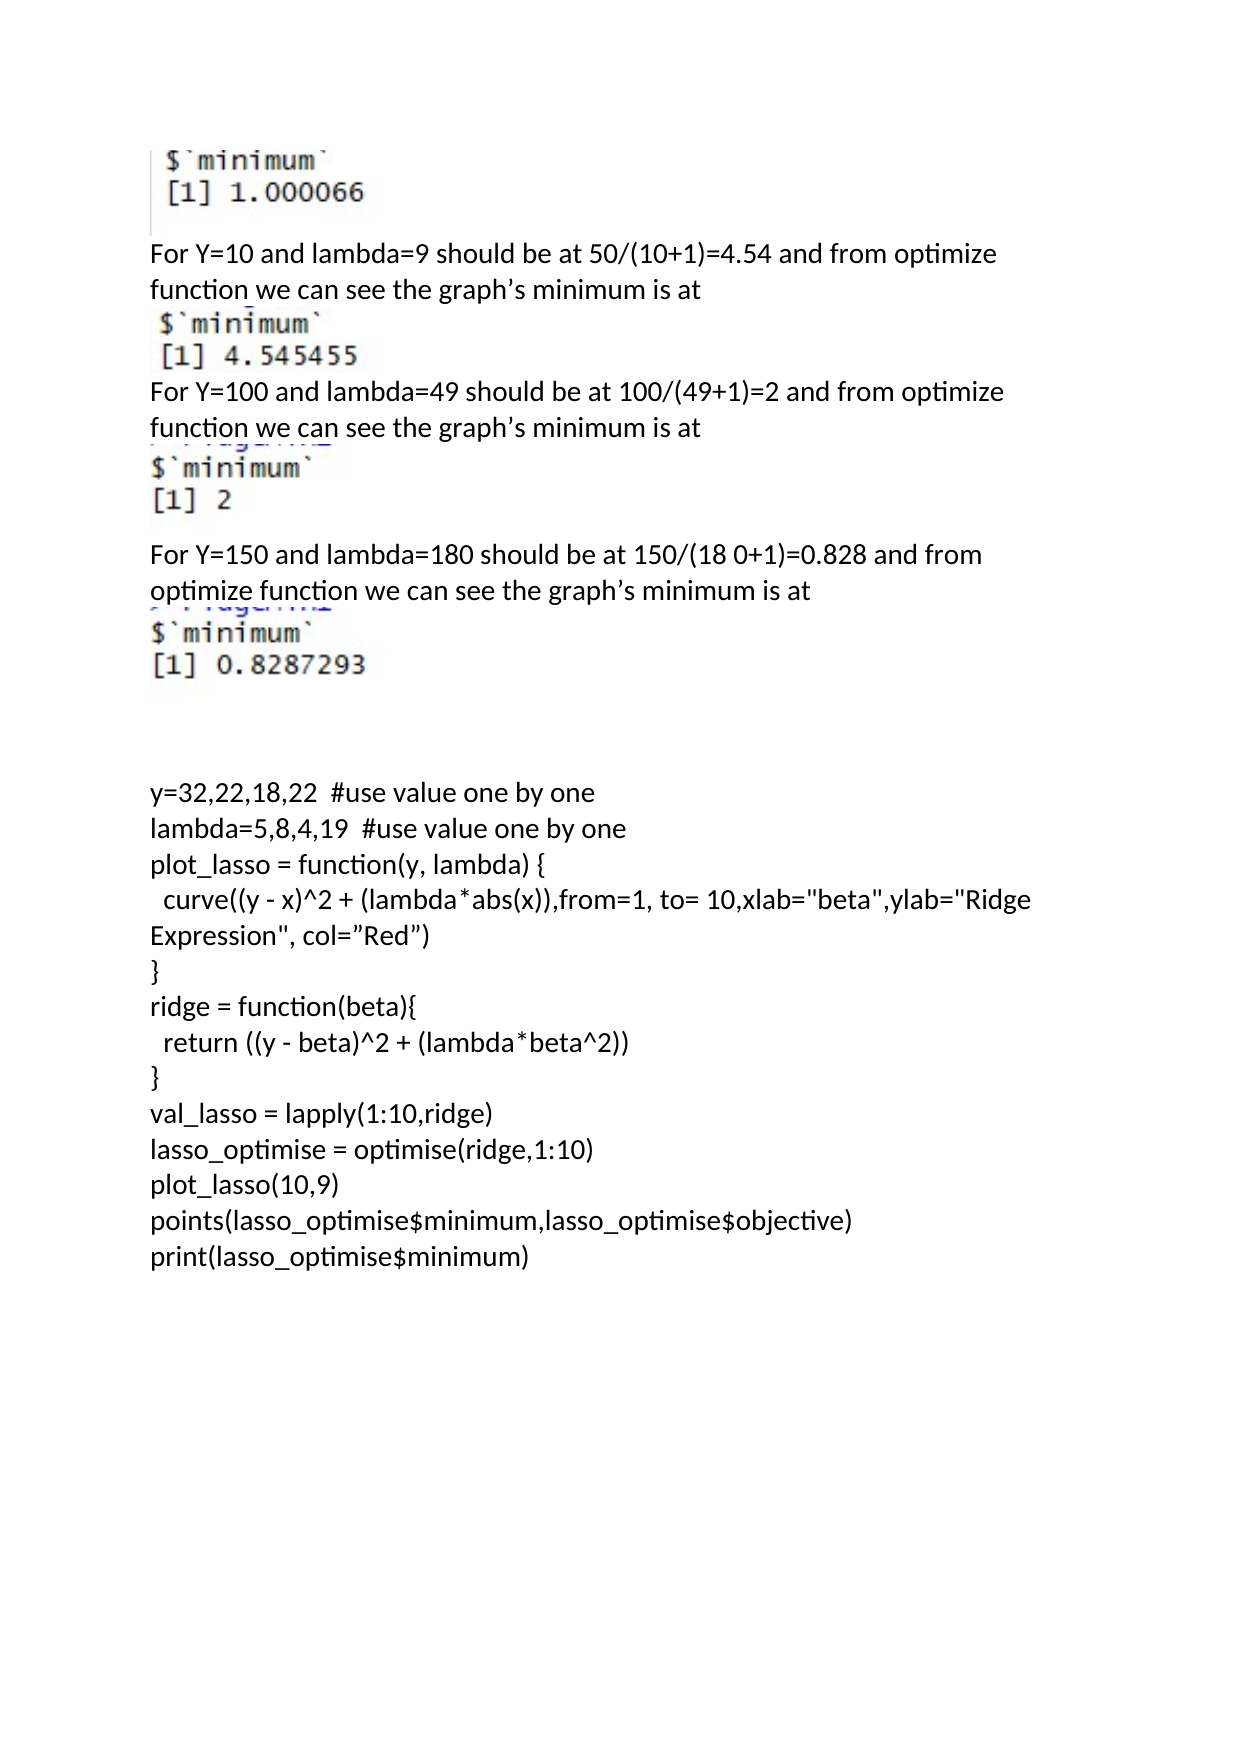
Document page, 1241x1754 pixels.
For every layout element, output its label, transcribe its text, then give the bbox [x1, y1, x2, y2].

text ridge = function(beta){ [150, 988, 1090, 1024]
text print(lasso_optimise$minimum) [150, 1238, 1090, 1273]
text lambda=5,8,4,19 #use value one by one [150, 810, 1090, 846]
text val_lasso = lapply(1:10,ridge) [150, 1095, 1090, 1131]
picture [150, 607, 434, 704]
text For Y=100 and lambda=49 should be at 100/(49+1)=2 and from optimize function we can see the graph’s minimum is at [150, 373, 1090, 444]
text } [150, 953, 1090, 988]
text plot_lasso(10,9) [150, 1166, 1090, 1202]
text } [150, 1059, 1090, 1095]
text y=32,22,18,22 #use value one by one [150, 774, 1090, 810]
text curve((y - x)^2 + (lambda*abs(x)),from=1, to= 10,xlab="beta",ylab="Ridge Expression", col=”Red”) [150, 881, 1090, 953]
text For Y=150 and lambda=180 should be at 150/(18 0+1)=0.828 and from optimize function we can see the graph’s minimum is at [150, 536, 1090, 607]
text points(lasso_optimise$minimum,lasso_optimise$objective) [150, 1202, 1090, 1238]
text return ((y - beta)^2 + (lambda*beta^2)) [150, 1024, 1090, 1059]
text plot_lasso = function(y, lambda) { [150, 846, 1090, 881]
picture [150, 444, 448, 537]
picture [150, 150, 409, 236]
text lasso_optimise = optimise(ridge,1:10) [150, 1131, 1090, 1166]
picture [150, 306, 384, 374]
text For Y=10 and lambda=9 should be at 50/(10+1)=4.54 and from optimize function we can see the graph’s minimum is at [150, 235, 1090, 307]
